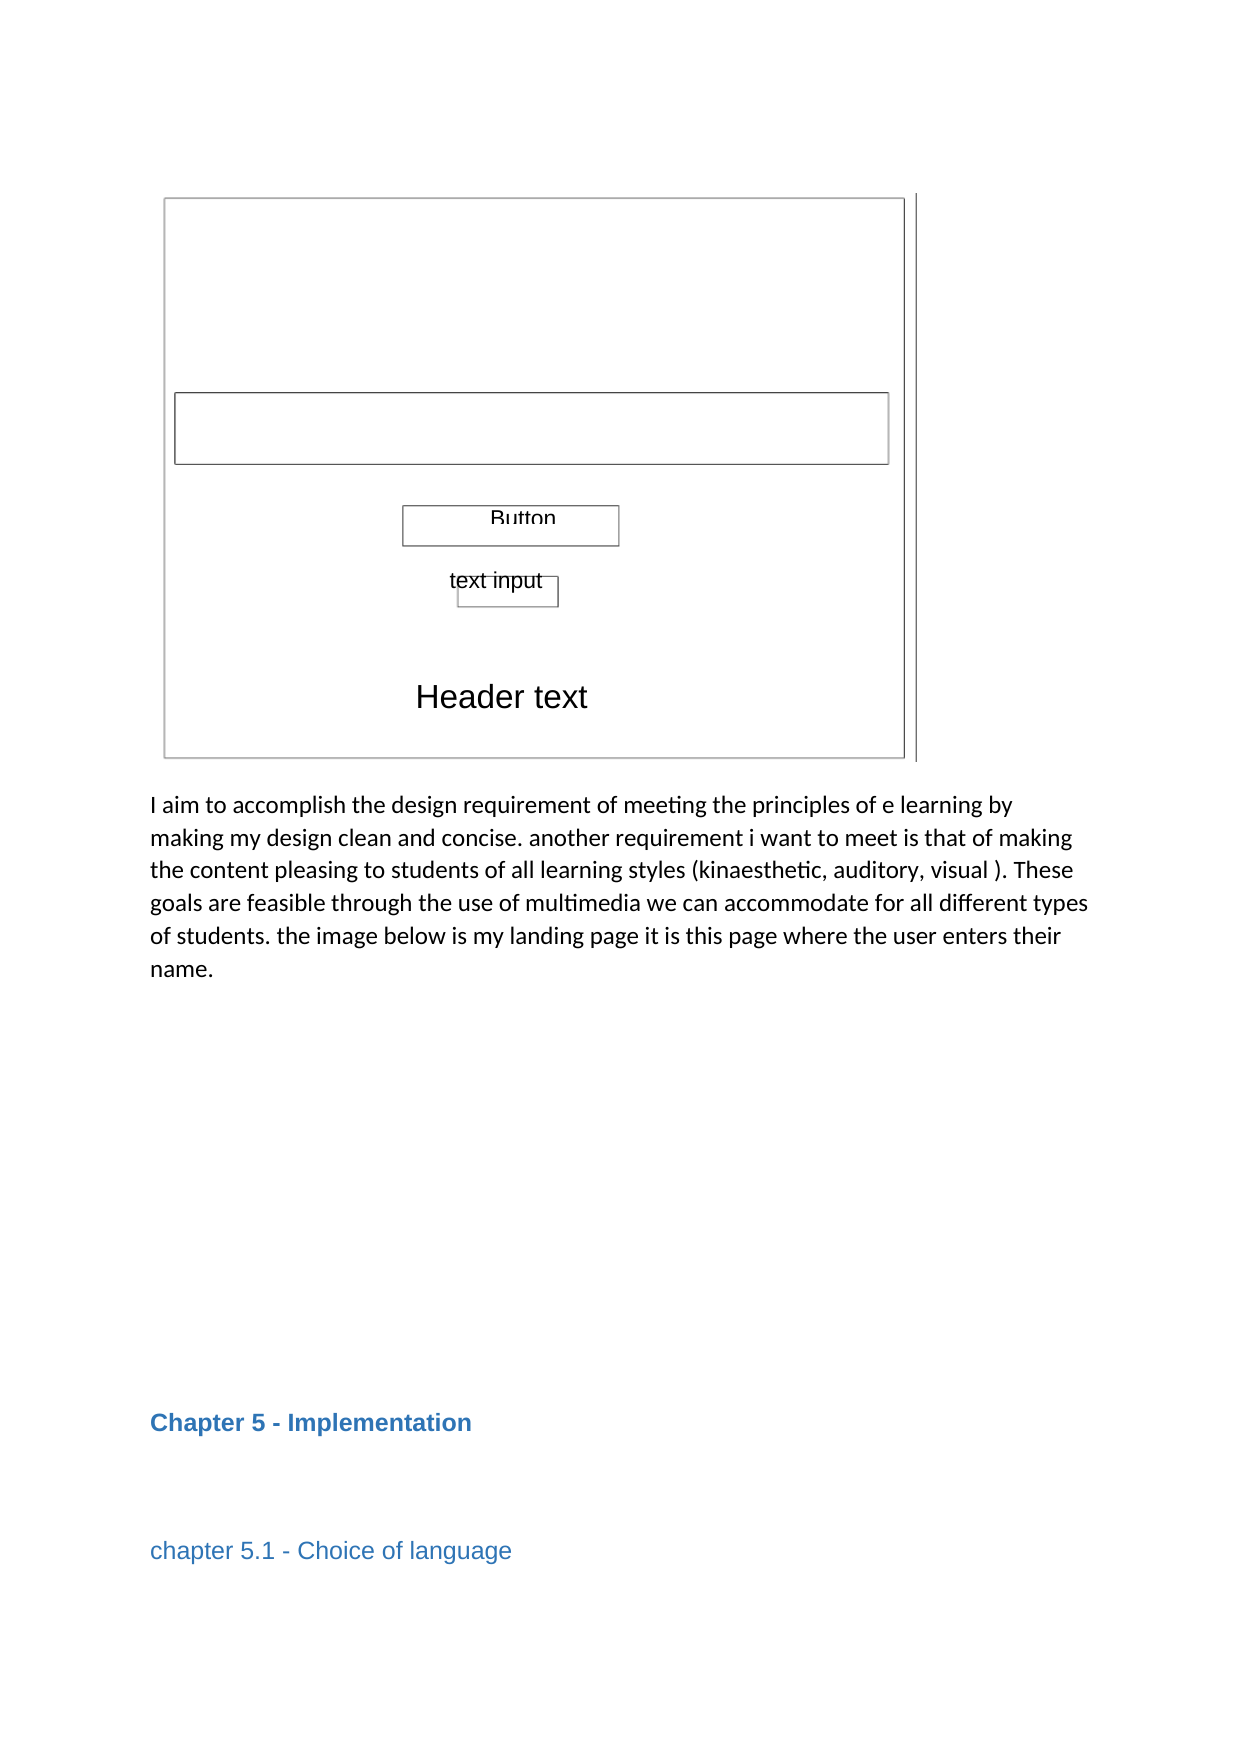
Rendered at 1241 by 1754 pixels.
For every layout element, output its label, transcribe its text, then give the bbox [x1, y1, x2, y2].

subtitle Chapter 5 - Implementation [150, 1408, 1090, 1437]
subtitle chapter 5.1 - Choice of language [150, 1536, 1090, 1564]
picture [158, 193, 917, 762]
